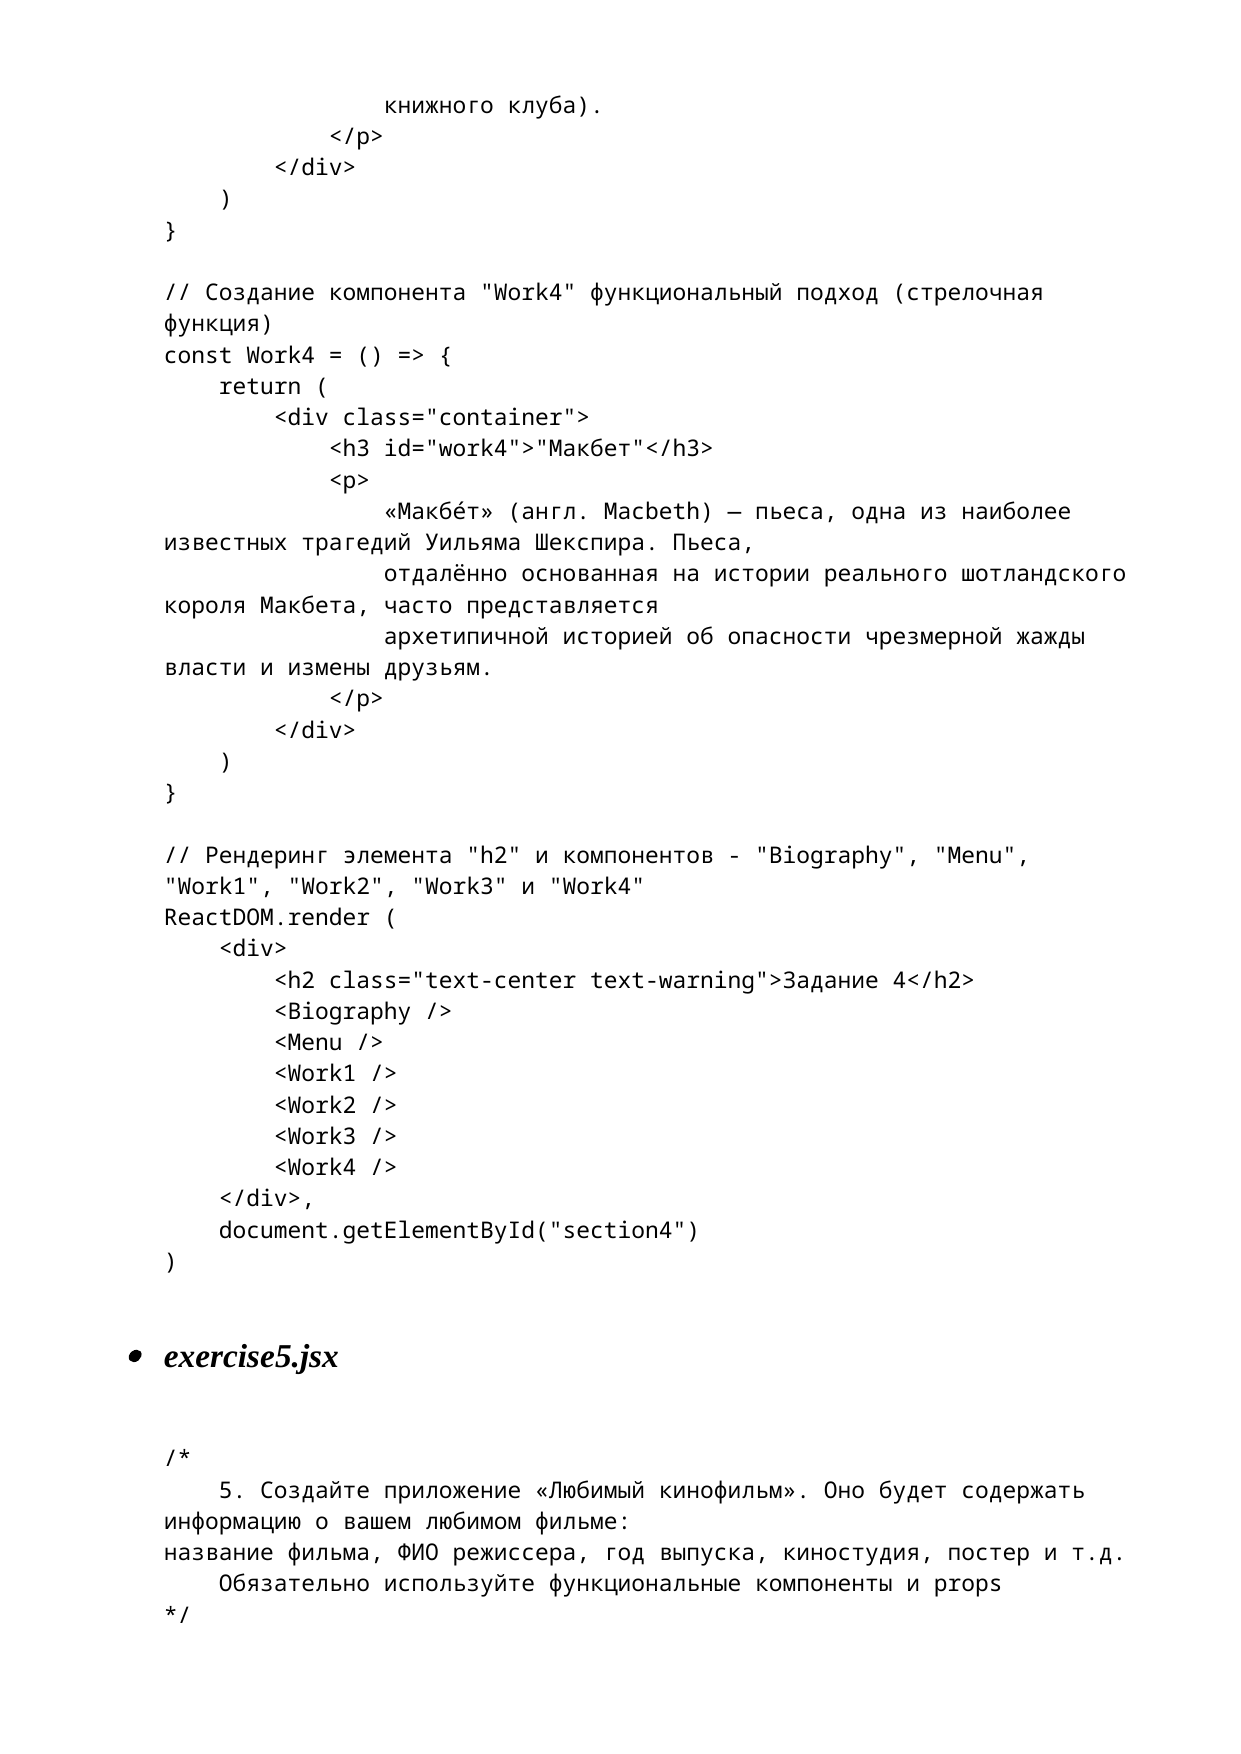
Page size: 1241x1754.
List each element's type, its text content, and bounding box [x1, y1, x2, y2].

text книжного клуба). [164, 89, 1152, 120]
text ) [164, 1245, 1152, 1276]
text <h2 class="text-center text-warning">Задание 4</h2> [164, 964, 1152, 995]
text отдалённо основанная на истории реального шотландского короля Макбета, часто представляется [164, 557, 1152, 620]
text document.getElementById("section4") [164, 1214, 1152, 1245]
text </div>, [164, 1182, 1152, 1214]
text // Рендеринг элемента "h2" и компонентов - "Biography", "Menu", "Work1", "Work2", "Work3" и "Work4" [164, 839, 1152, 901]
text <Biography /> [164, 995, 1152, 1026]
text </div> [164, 151, 1152, 182]
text } [164, 214, 1152, 245]
text название фильма, ФИО режиссера, год выпуска, киностудия, постер и т.д. [164, 1536, 1152, 1567]
text <h3 id="work4">"Макбет"</h3> [164, 432, 1152, 464]
text ) [164, 182, 1152, 214]
text <Work3 /> [164, 1120, 1152, 1151]
text <div> [164, 932, 1152, 964]
text <Menu /> [164, 1026, 1152, 1057]
text ReactDOM.render ( [164, 901, 1152, 932]
text </p> [164, 120, 1152, 151]
text const Work4 = () => { [164, 339, 1152, 370]
text 5. Создайте приложение «Любимый кинофильм». Оно будет содержать информацию о вашем любимом фильме: [164, 1474, 1152, 1536]
text Обязательно используйте функциональные компоненты и props [164, 1567, 1152, 1599]
text <Work4 /> [164, 1151, 1152, 1182]
text </div> [164, 714, 1152, 745]
text <div class="container"> [164, 401, 1152, 432]
text */ [164, 1599, 1152, 1630]
text </p> [164, 682, 1152, 714]
text <Work2 /> [164, 1089, 1152, 1120]
text // Создание компонента "Work4" функциональный подход (стрелочная функция) [164, 276, 1152, 339]
text «Макбе́т» (англ. Macbeth) — пьеса, одна из наиболее известных трагедий Уильяма Шекспира. Пьеса, [164, 495, 1152, 557]
text <Work1 /> [164, 1057, 1152, 1089]
list exercise5.jsx [126, 1337, 1152, 1375]
text <p> [164, 464, 1152, 495]
text /* [164, 1442, 1152, 1474]
text } [164, 776, 1152, 807]
text архетипичной историей об опасности чрезмерной жажды власти и измены друзьям. [164, 620, 1152, 682]
text return ( [164, 370, 1152, 401]
text ) [164, 745, 1152, 776]
